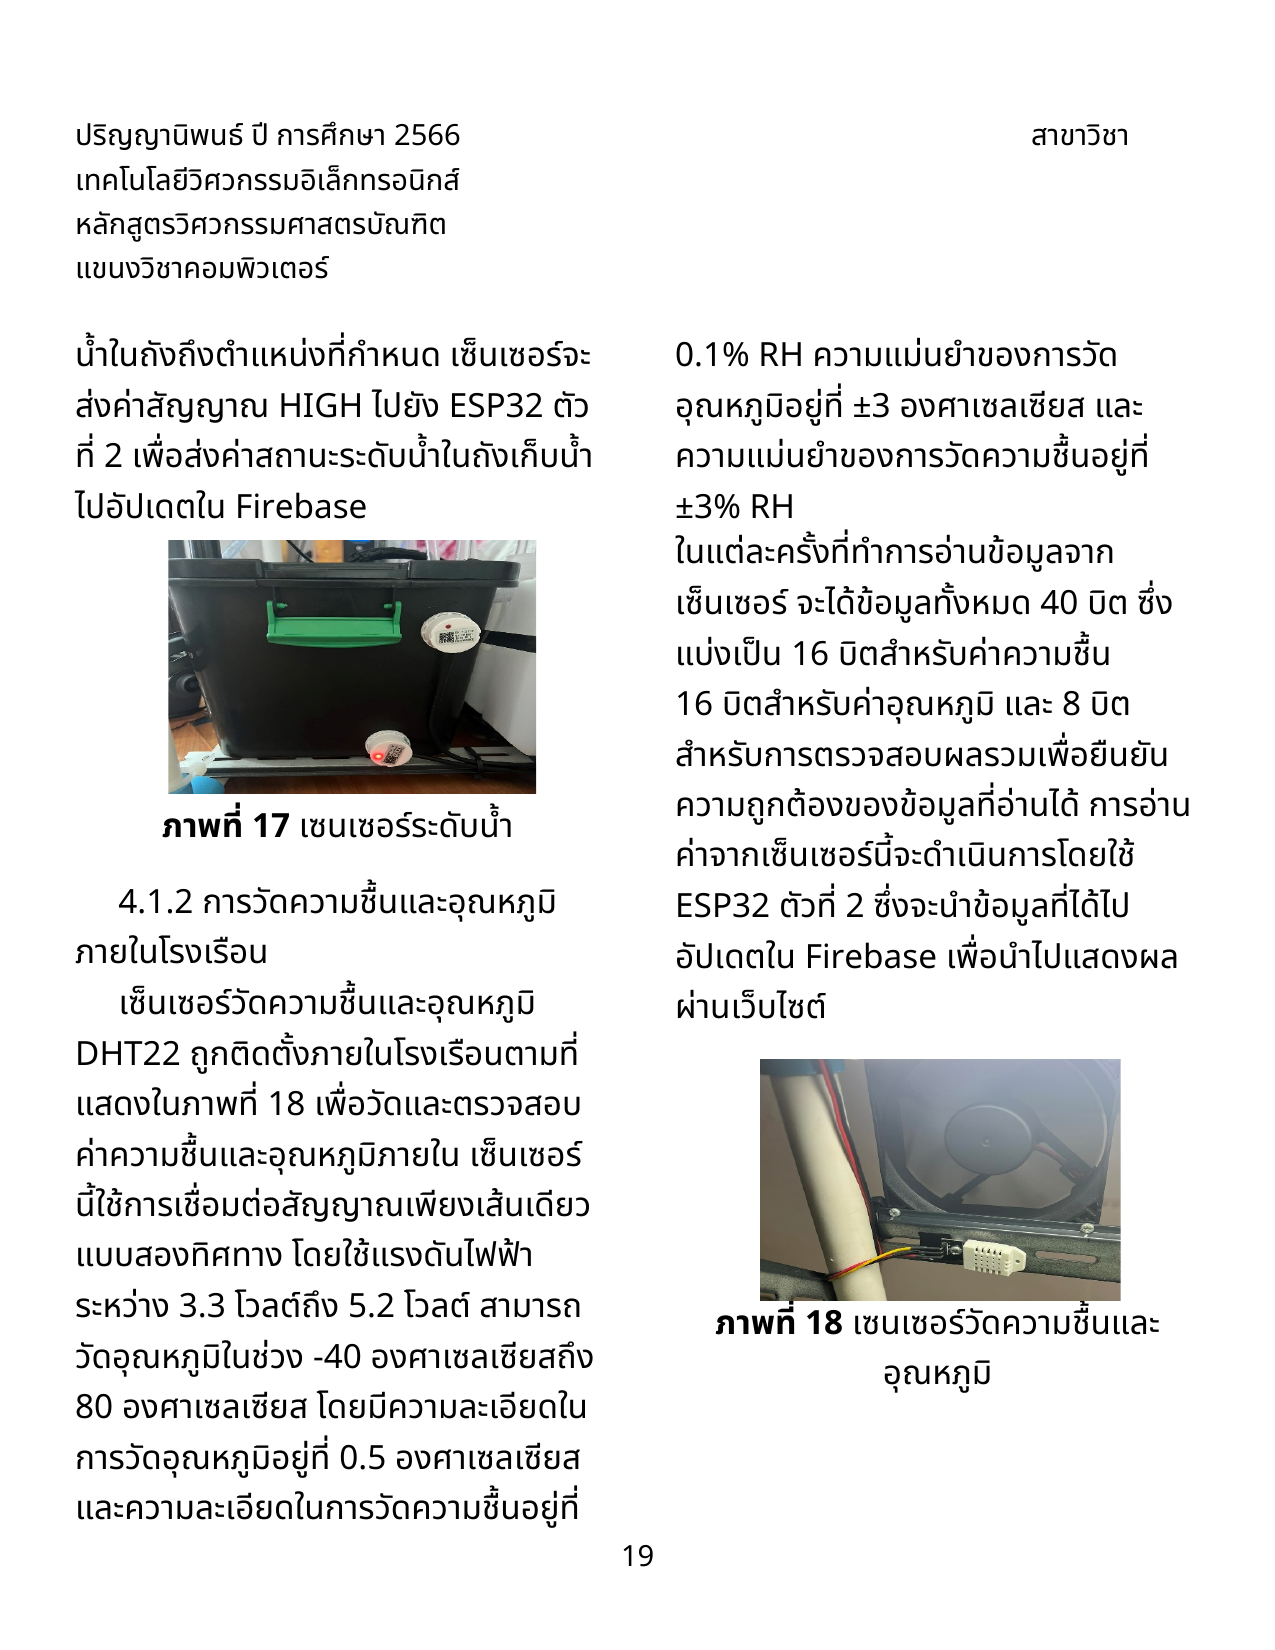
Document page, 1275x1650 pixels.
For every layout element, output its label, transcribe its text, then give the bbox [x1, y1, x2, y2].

text ในแต่ละครั้งที่ทำการอ่านข้อมูลจากเซ็นเซอร์ จะได้ข้อมูลทั้งหมด 40 บิต ซึ่งแบ่งเป็น 16 บิตสำหรับค่าความชื้น 16 บิตสำหรับค่าอุณหภูมิ และ 8 บิตสำหรับการตรวจสอบผลรวมเพื่อยืนยันความถูกต้องของข้อมูลที่อ่านได้ การอ่านค่าจากเซ็นเซอร์นี้จะดำเนินการโดยใช้ ESP32 ตัวที่ 2 ซึ่งจะนำข้อมูลที่ได้ไปอัปเดตใน Firebase เพื่อนำไปแสดงผลผ่านเว็บไซต์ [675, 528, 1200, 1033]
text ภาพที่ 17 เซนเซอร์ระดับน้ำ [75, 802, 600, 853]
text 4.1.2 การวัดความชื้นและอุณหภูมิภายในโรงเรือน [75, 878, 600, 979]
text เซ็นเซอร์วัดความชื้นและอุณหภูมิ DHT22 ถูกติดตั้งภายในโรงเรือนตามที่แสดงในภาพที่ 18 เพื่อวัดและตรวจสอบค่าความชื้นและอุณหภูมิภายใน เซ็นเซอร์นี้ใช้การเชื่อมต่อสัญญาณเพียงเส้นเดียวแบบสองทิศทาง โดยใช้แรงดันไฟฟ้าระหว่าง 3.3 โวลต์ถึง 5.2 โวลต์ สามารถวัดอุณหภูมิในช่วง -40 องศาเซลเซียสถึง 80 องศาเซลเซียส โดยมีความละเอียดในการวัดอุณหภูมิอยู่ที่ 0.5 องศาเซลเซียส และความละเอียดในการวัดความชื้นอยู่ที่ 0.1% RH ความแม่นยำของการวัดอุณหภูมิอยู่ที่ ±3 องศาเซลเซียส และความแม่นยำของการวัดความชื้นอยู่ที่ ±3% RH [75, 979, 600, 1535]
text ภาพที่ 18 เซนเซอร์วัดความชื้นและอุณหภูมิ [675, 1298, 1200, 1399]
picture [168, 540, 537, 794]
picture [760, 1059, 1121, 1301]
text เซ็นเซอร์วัดความชื้นและอุณหภูมิ DHT22 ถูกติดตั้งภายในโรงเรือนตามที่แสดงในภาพที่ 18 เพื่อวัดและตรวจสอบค่าความชื้นและอุณหภูมิภายใน เซ็นเซอร์นี้ใช้การเชื่อมต่อสัญญาณเพียงเส้นเดียวแบบสองทิศทาง โดยใช้แรงดันไฟฟ้าระหว่าง 3.3 โวลต์ถึง 5.2 โวลต์ สามารถวัดอุณหภูมิในช่วง -40 องศาเซลเซียสถึง 80 องศาเซลเซียส โดยมีความละเอียดในการวัดอุณหภูมิอยู่ที่ 0.5 องศาเซลเซียส และความละเอียดในการวัดความชื้นอยู่ที่ 0.1% RH ความแม่นยำของการวัดอุณหภูมิอยู่ที่ ±3 องศาเซลเซียส และความแม่นยำของการวัดความชื้นอยู่ที่ ±3% RH [675, 331, 1200, 528]
